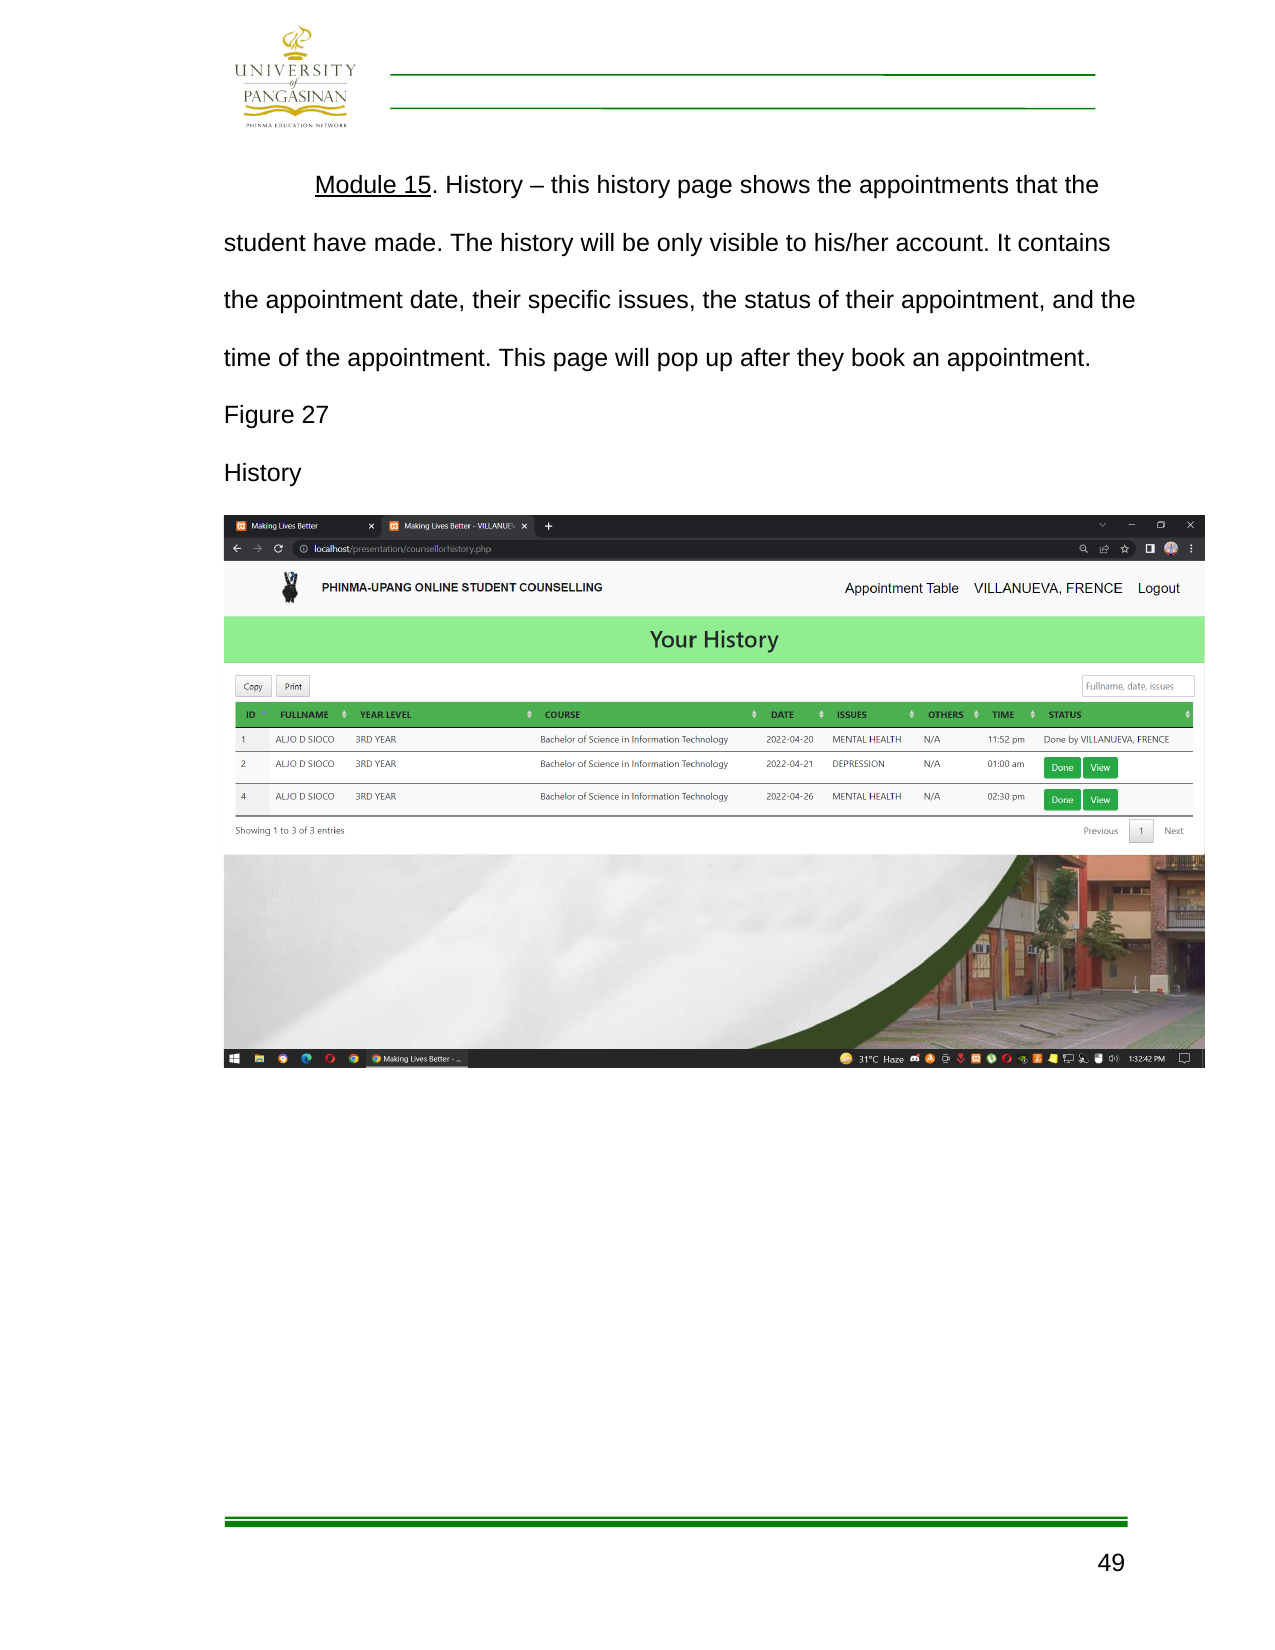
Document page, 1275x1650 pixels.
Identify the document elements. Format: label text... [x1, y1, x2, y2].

text History [224, 458, 1146, 487]
text Module 15. History – this history page shows the appointments that the student have made. The history will be only visible to his/her account. It contains the appointment date, their specific issues, the status of their appointment, and the time of the appointment. This page will pop up after they book an appointment. [224, 170, 1146, 372]
text Figure 27 [224, 400, 1146, 429]
picture [225, 18, 372, 143]
picture [223, 515, 1205, 1068]
